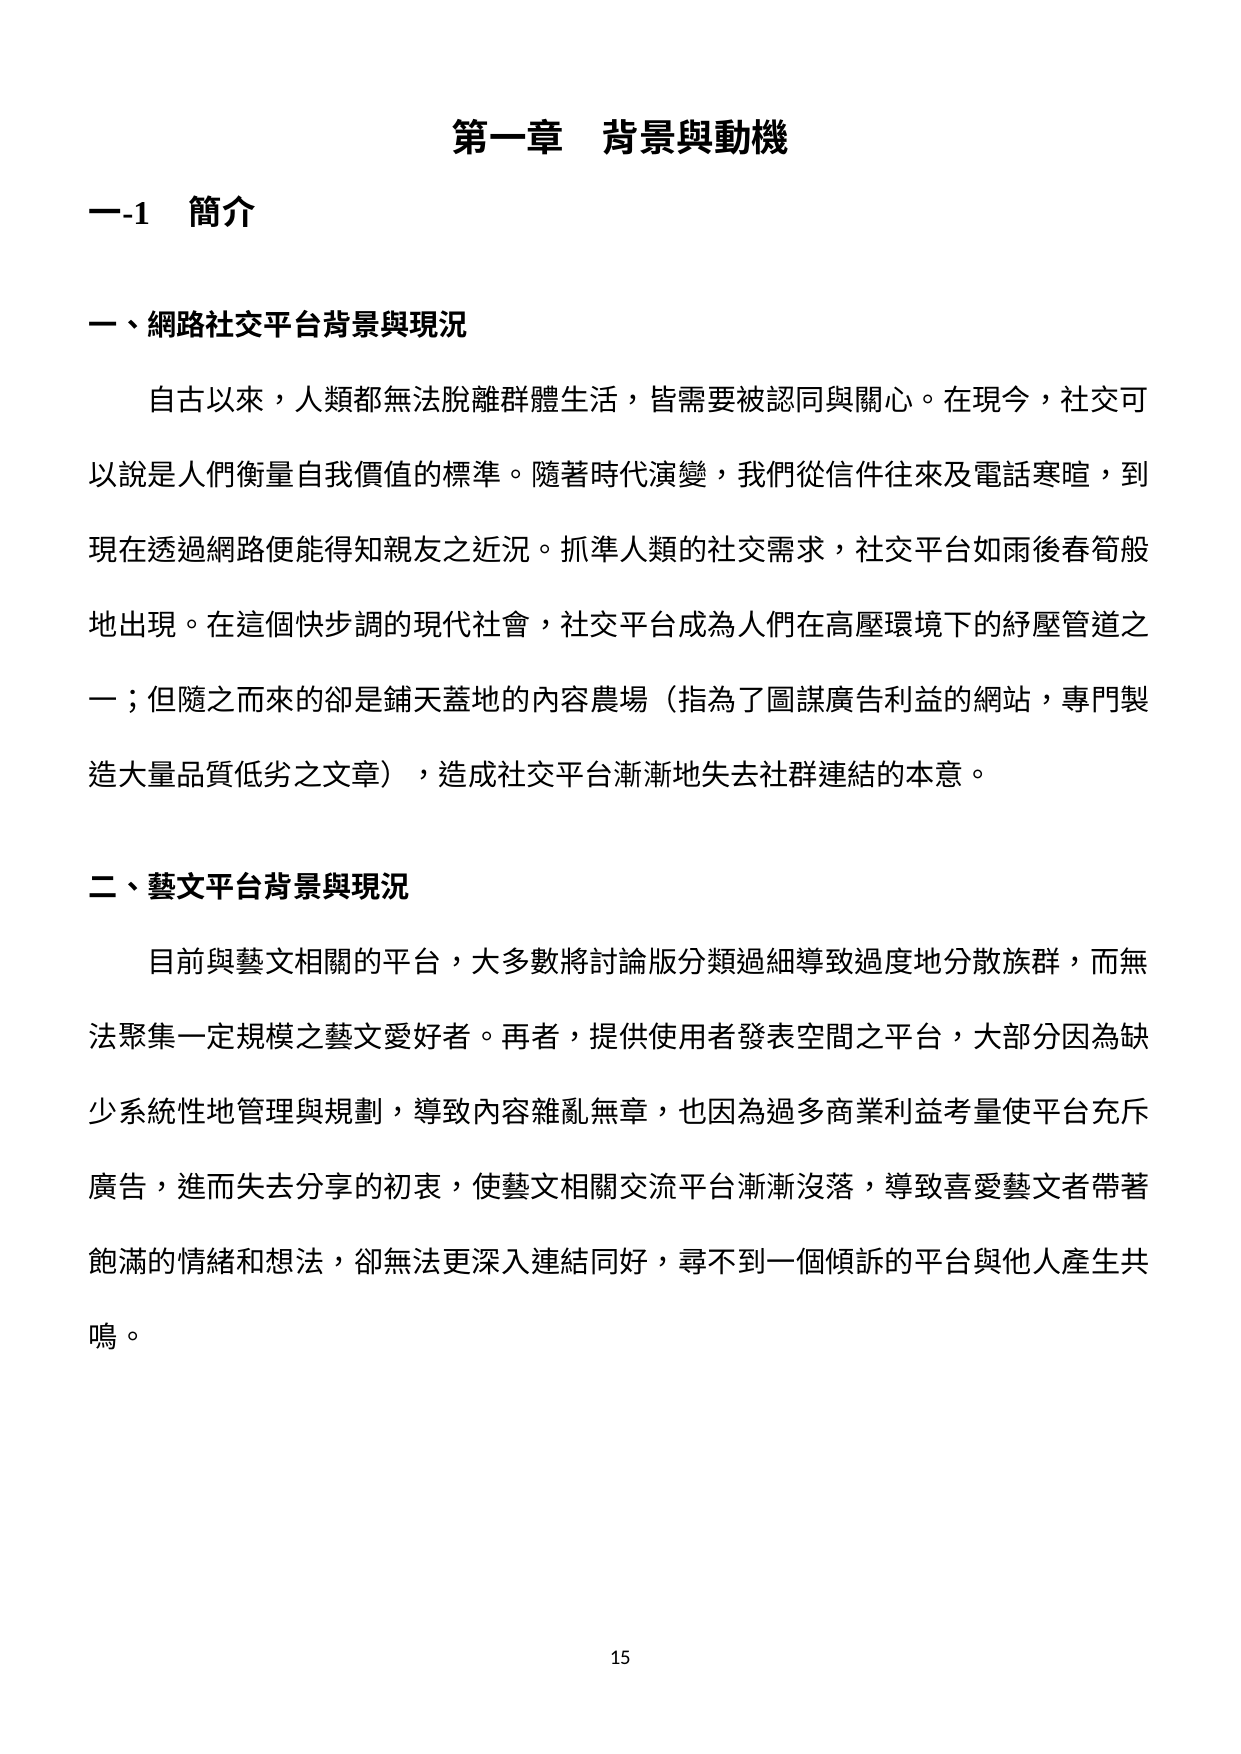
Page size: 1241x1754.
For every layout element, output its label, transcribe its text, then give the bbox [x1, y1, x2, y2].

text 背景與動機 [89, 98, 1152, 173]
text 二、藝文平台背景與現況 [89, 848, 1152, 923]
text 簡介 [89, 173, 1152, 248]
text 自古以來，人類都無法脫離群體生活，皆需要被認同與關心。在現今，社交可以說是人們衡量自我價值的標準。隨著時代演變，我們從信件往來及電話寒暄，到現在透過網路便能得知親友之近況。抓準人類的社交需求，社交平台如雨後春筍般地出現。在這個快步調的現代社會，社交平台成為人們在高壓環境下的紓壓管道之一；但隨之而來的卻是鋪天蓋地的內容農場（指為了圖謀廣告利益的網站，專門製造大量品質低劣之文章），造成社交平台漸漸地失去社群連結的本意。 [89, 360, 1152, 810]
text 目前與藝文相關的平台，大多數將討論版分類過細導致過度地分散族群，而無法聚集一定規模之藝文愛好者。再者，提供使用者發表空間之平台，大部分因為缺少系統性地管理與規劃，導致內容雜亂無章，也因為過多商業利益考量使平台充斥廣告，進而失去分享的初衷，使藝文相關交流平台漸漸沒落，導致喜愛藝文者帶著飽滿的情緒和想法，卻無法更深入連結同好，尋不到一個傾訴的平台與他人產生共鳴。 [89, 923, 1152, 1373]
text 一、網路社交平台背景與現況 [89, 285, 1152, 360]
